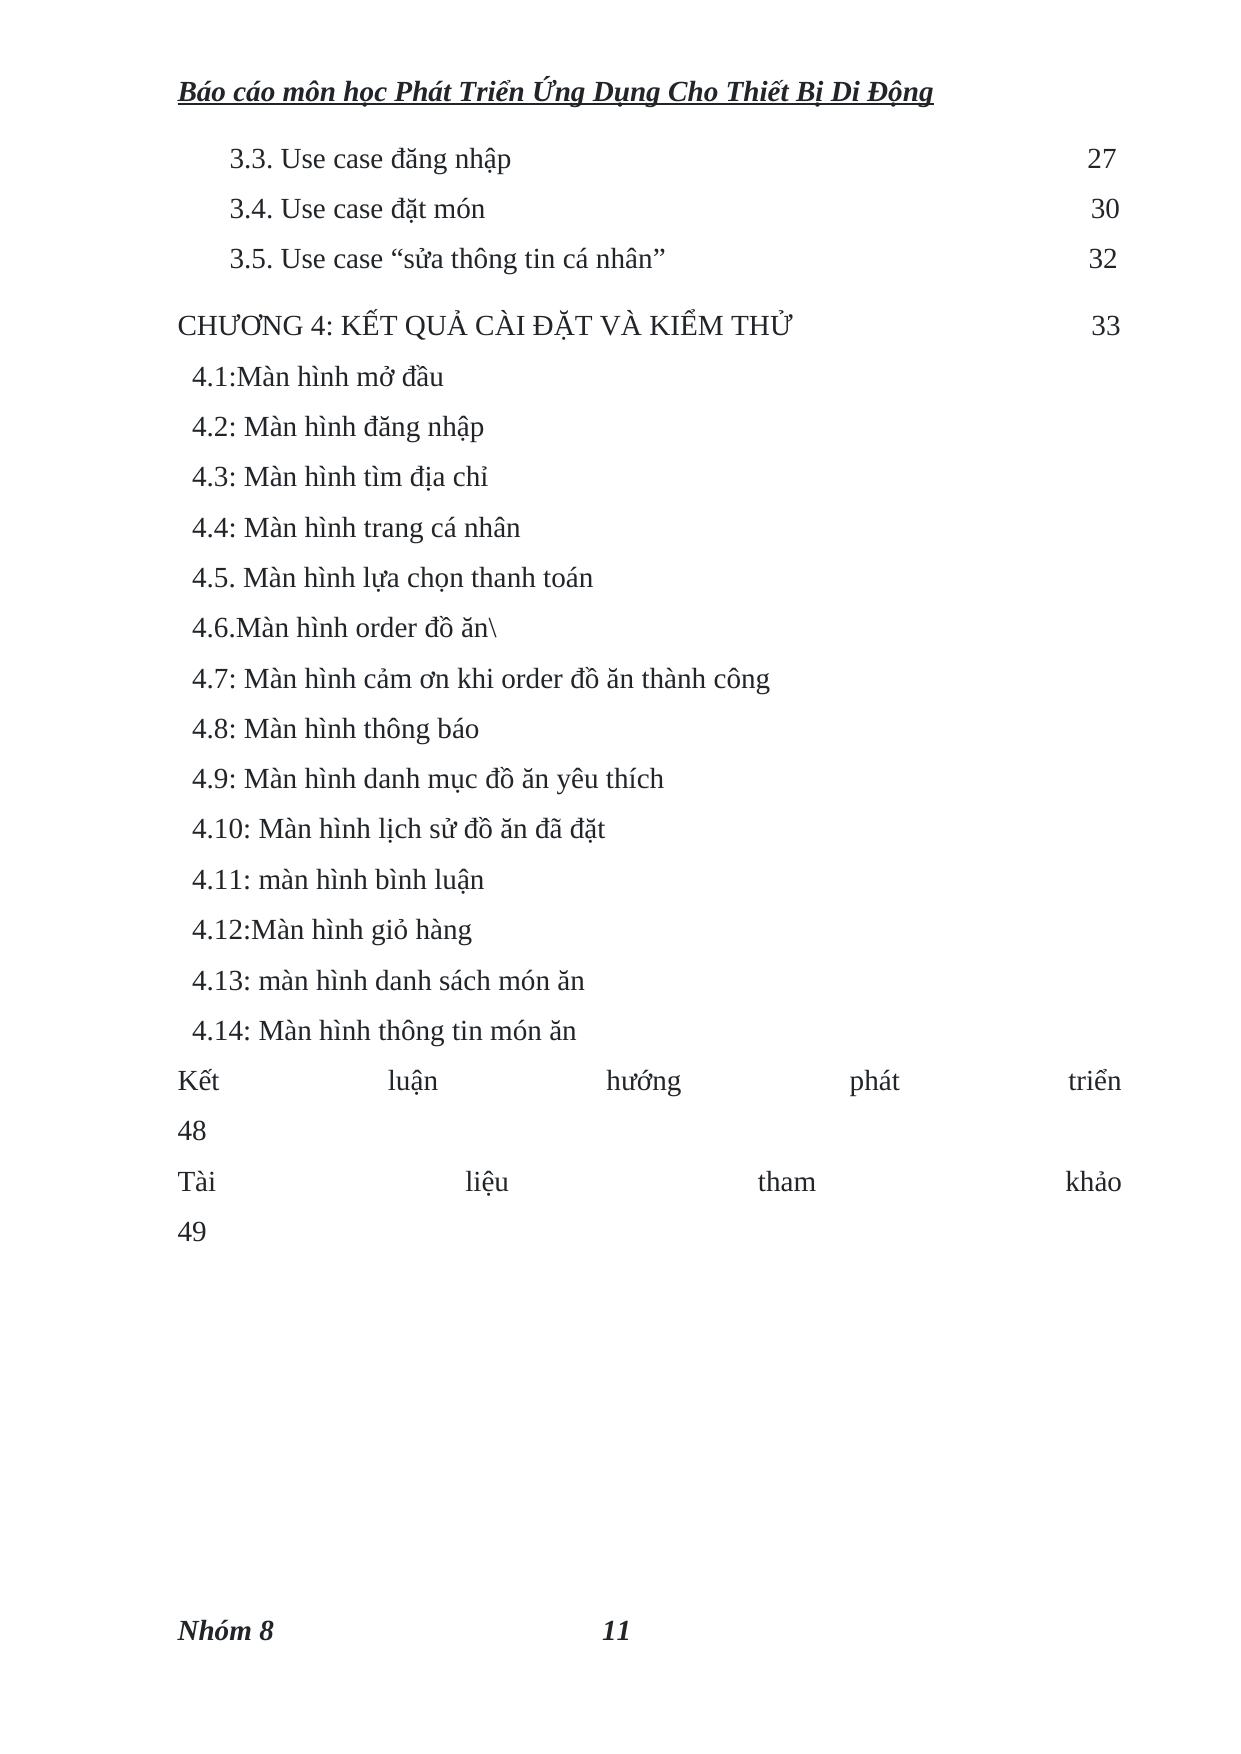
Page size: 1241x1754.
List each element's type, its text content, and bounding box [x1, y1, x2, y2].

text 4.5. Màn hình lựa chọn thanh toán [177, 560, 1122, 594]
text 4.12:Màn hình giỏ hàng [177, 912, 1122, 946]
text 4.7: Màn hình cảm ơn khi order đồ ăn thành công [177, 661, 1122, 694]
text 4.9: Màn hình danh mục đồ ăn yêu thích [177, 761, 1122, 795]
text 4.11: màn hình bình luận [177, 862, 1122, 896]
text Tài liệu tham khảo 49 [177, 1164, 1122, 1248]
text 4.10: Màn hình lịch sử đồ ăn đã đặt [177, 812, 1122, 845]
text Kết luận hướng phát triển 48 [177, 1063, 1122, 1147]
text 4.4: Màn hình trang cá nhân [177, 510, 1122, 543]
list 3.3. Use case đăng nhập 27 [215, 141, 1122, 174]
list 3.5. Use case “sửa thông tin cá nhân” 32 [215, 242, 1122, 275]
text 4.1:Màn hình mở đầu [177, 359, 1122, 392]
text CHƯƠNG 4: KẾT QUẢ CÀI ĐẶT VÀ KIỂM THỬ 33 [177, 308, 1122, 342]
list 3.4. Use case đặt món 30 [215, 191, 1122, 225]
text 4.14: Màn hình thông tin món ăn [177, 1013, 1122, 1046]
text 4.2: Màn hình đăng nhập [177, 409, 1122, 443]
text 4.13: màn hình danh sách món ăn [177, 963, 1122, 996]
text 4.8: Màn hình thông báo [177, 711, 1122, 744]
text 4.3: Màn hình tìm địa chỉ [177, 459, 1122, 493]
text 4.6.Màn hình order đồ ăn\ [177, 610, 1122, 644]
